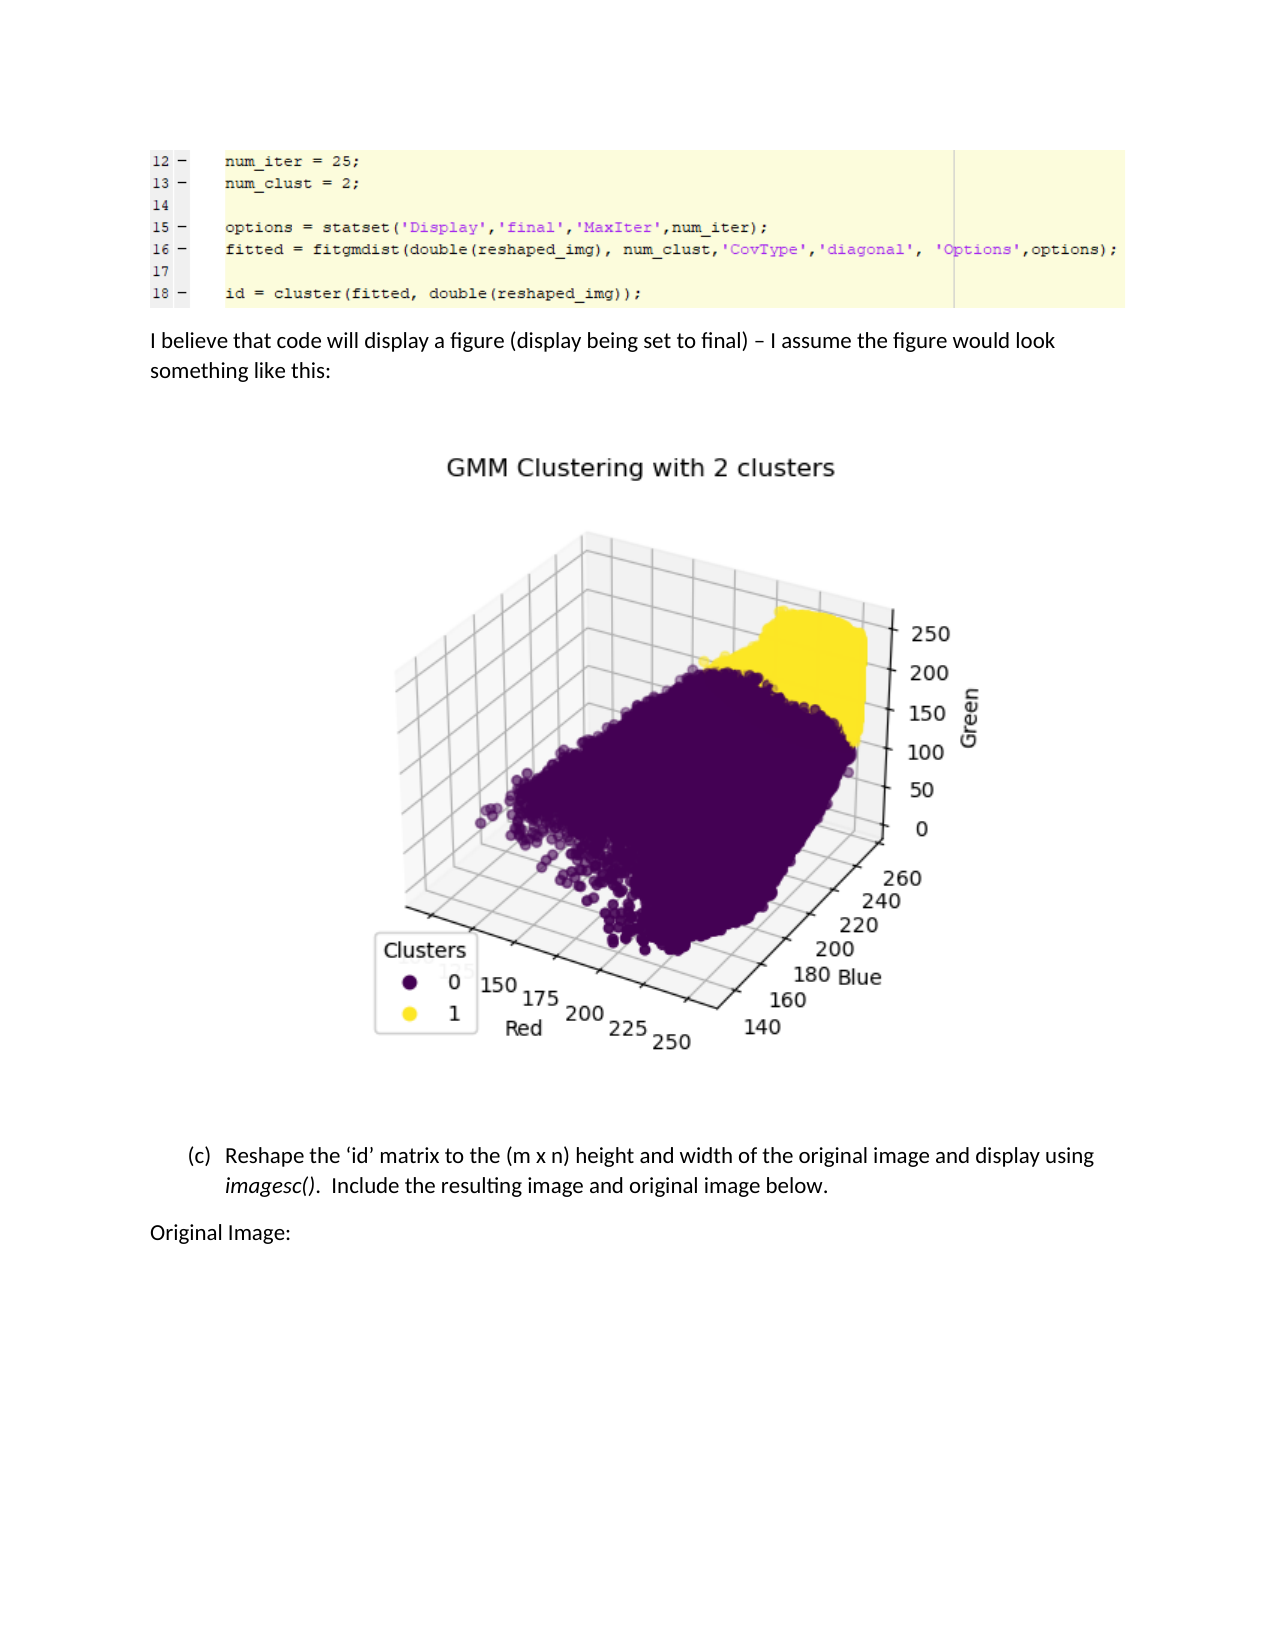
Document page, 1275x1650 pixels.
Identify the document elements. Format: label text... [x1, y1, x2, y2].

text Original Image: [150, 1218, 1125, 1246]
list Reshape the ‘id’ matrix to the (m x n) height and width of the original image and display using imagesc(). Include the resulting image and original image below. [187, 1141, 1125, 1199]
text I believe that code will display a figure (display being set to final) – I assume the figure would look something like this: [150, 326, 1125, 385]
picture [150, 150, 1125, 308]
picture [150, 403, 1109, 1123]
